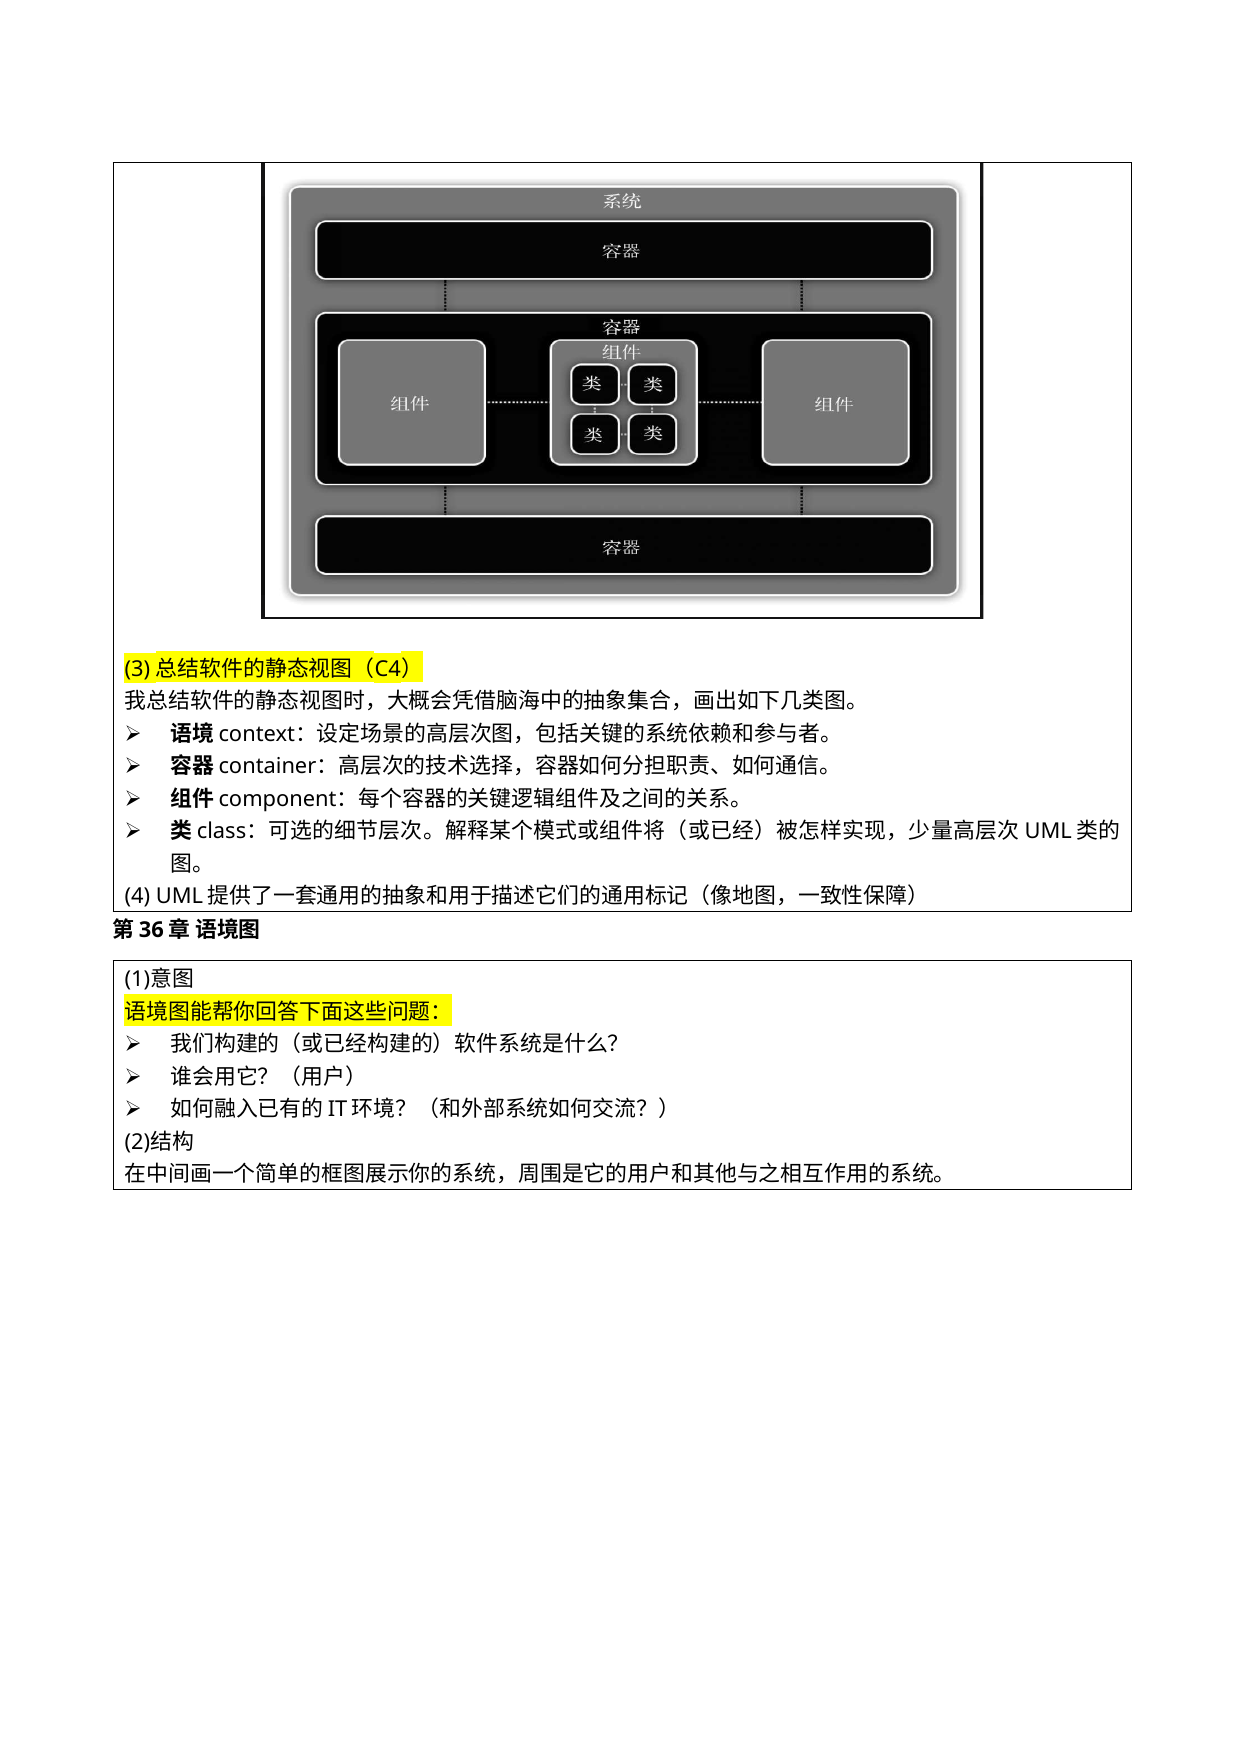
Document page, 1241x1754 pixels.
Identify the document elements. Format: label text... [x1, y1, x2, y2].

table_header (1)意图 语境图能帮你回答下面这些问题： 我们构建的（或已经构建的）软件系统是什么？ 谁会用它？（用户） 如何融入已有的IT环境？（和外部系统如何交流？） (2)结构 在中间画一个简单的框图展示你的系统，周围是它的用户和其他与之相互作用的系统。 [114, 961, 1131, 1188]
subtitle 第36章 语境图 [112, 912, 1128, 944]
picture [261, 163, 984, 619]
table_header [114, 163, 1131, 911]
